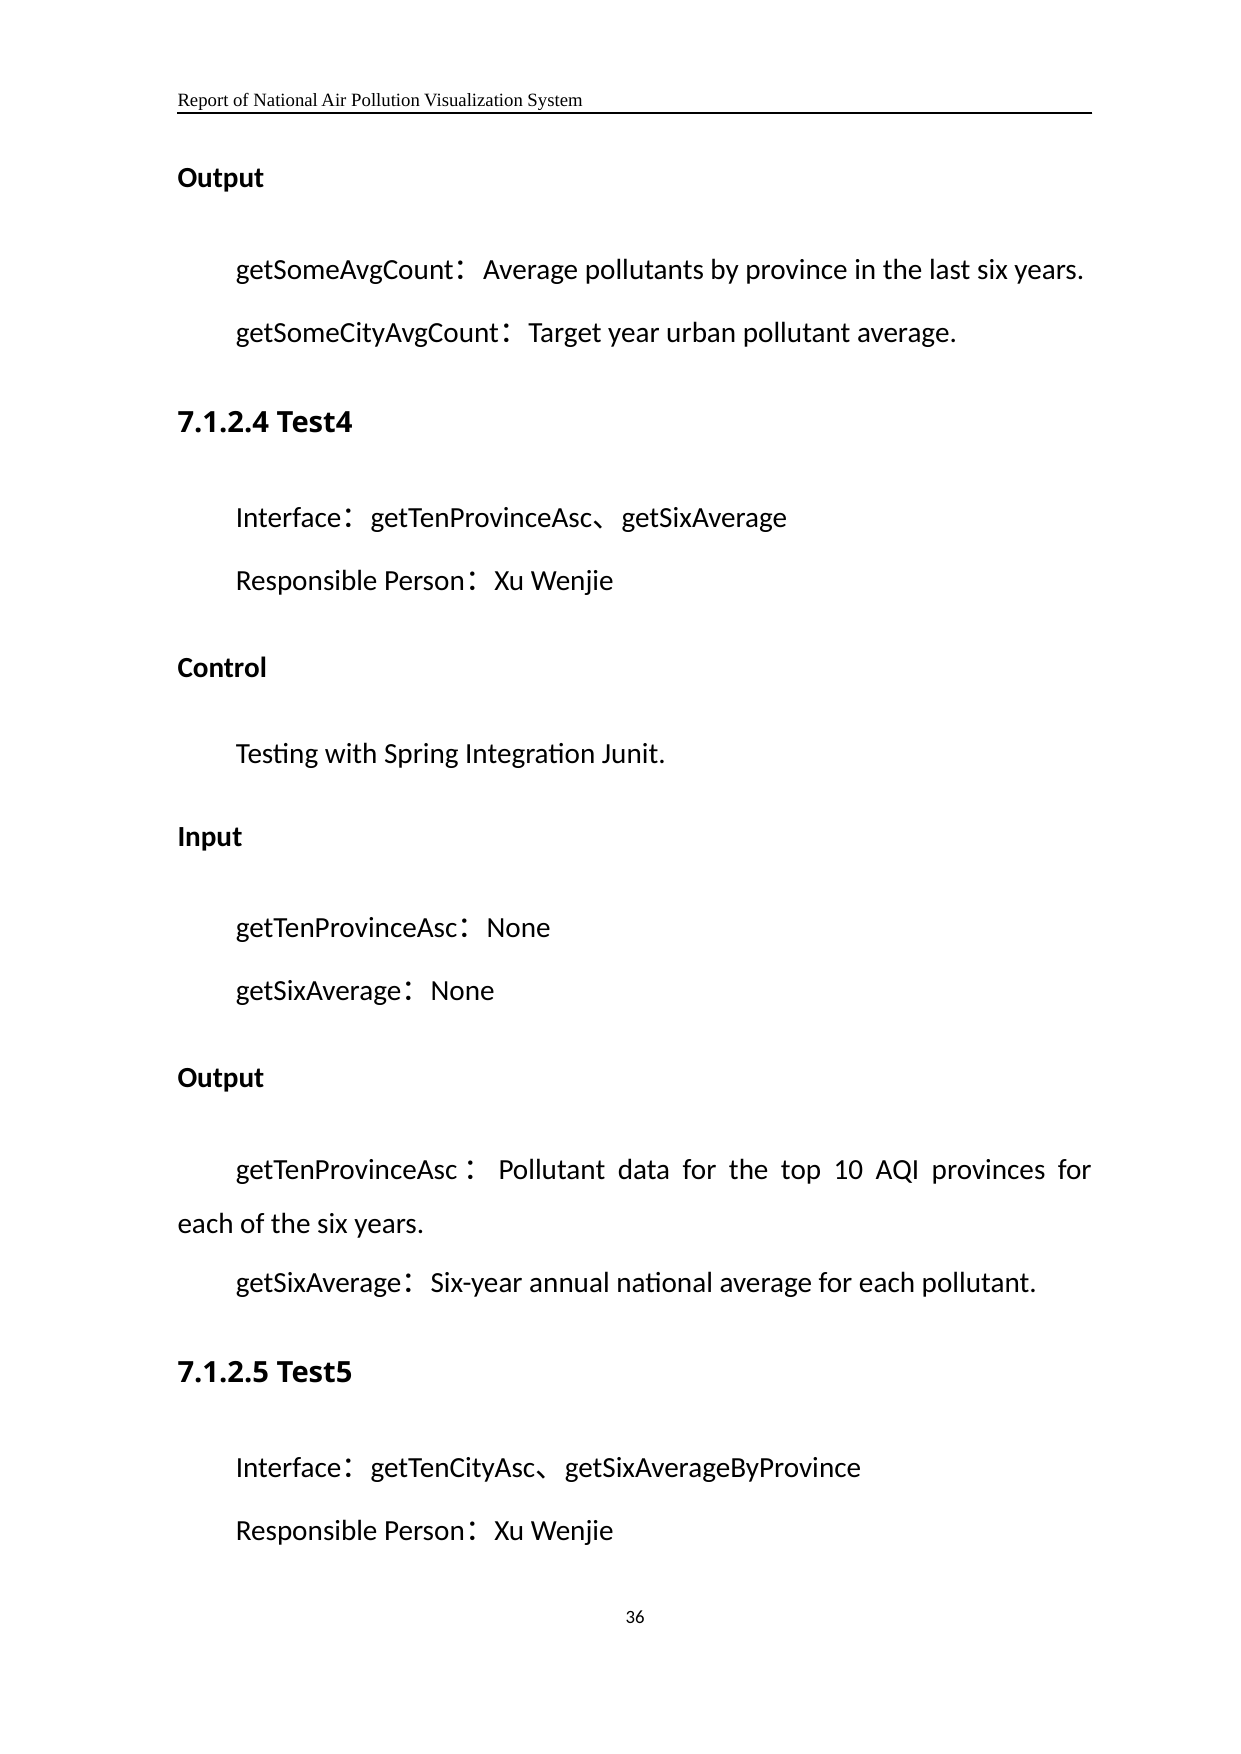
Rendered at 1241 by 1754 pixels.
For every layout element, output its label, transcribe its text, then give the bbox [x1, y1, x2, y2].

text getSixAverage：None [177, 967, 1092, 1009]
text Responsible Person：Xu Wenjie [177, 1507, 1092, 1549]
text Testing with Spring Integration Junit. [177, 735, 1092, 771]
text Responsible Person：Xu Wenjie [177, 557, 1092, 599]
text getSomeAvgCount：Average pollutants by province in the last six years. [177, 245, 1092, 287]
text Interface：getTenCityAsc、getSixAverageByProvince [177, 1443, 1092, 1486]
text getSomeCityAvgCount：Target year urban pollutant average. [177, 309, 1092, 351]
text getTenProvinceAsc：Pollutant data for the top 10 AQI provinces for each of the six years. [177, 1145, 1092, 1241]
subtitle Output [177, 159, 1092, 195]
subtitle Control [177, 649, 1092, 685]
subtitle Input [177, 818, 1092, 853]
subtitle Output [177, 1059, 1092, 1095]
text getSixAverage：Six-year annual national average for each pollutant. [177, 1259, 1092, 1301]
text Interface：getTenProvinceAsc、getSixAverage [177, 493, 1092, 536]
subtitle 7.1.2.4 Test4 [177, 401, 1092, 441]
text getTenProvinceAsc：None [177, 903, 1092, 946]
subtitle 7.1.2.5 Test5 [177, 1351, 1092, 1391]
